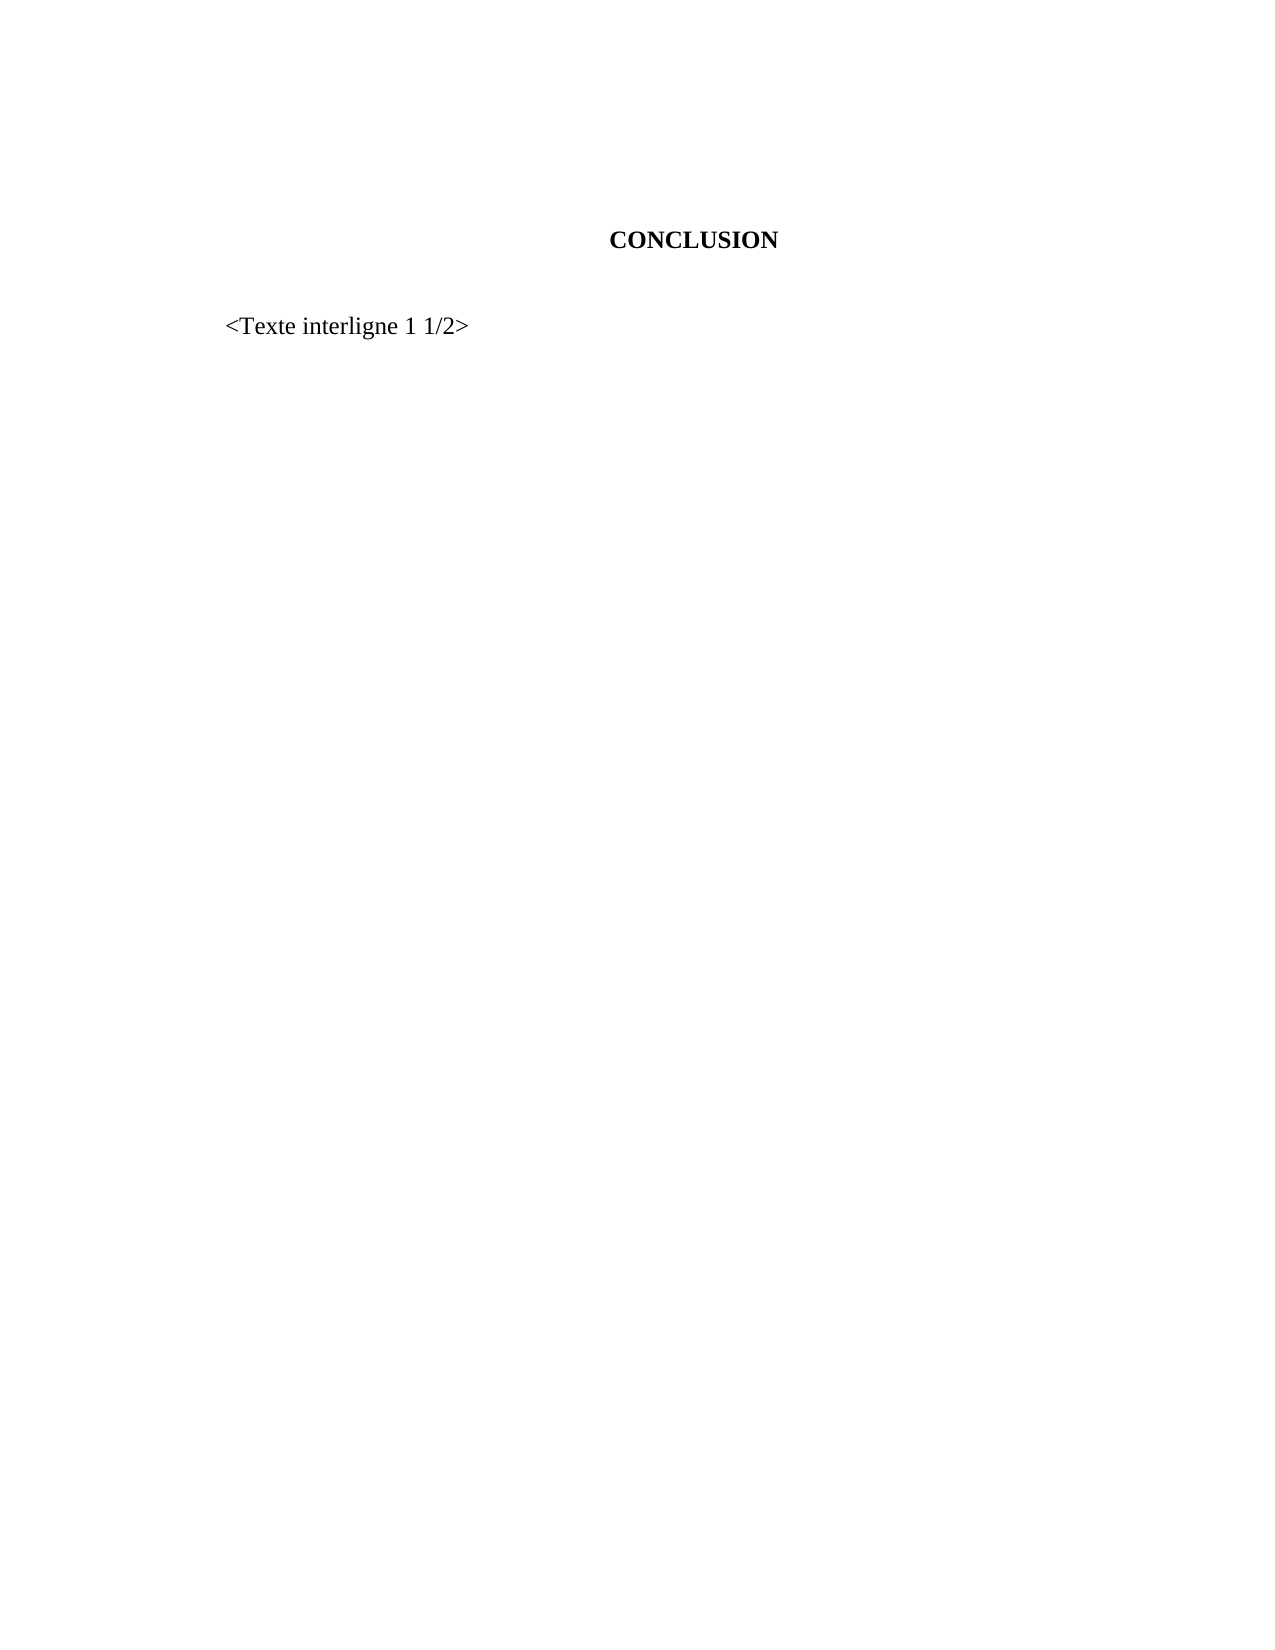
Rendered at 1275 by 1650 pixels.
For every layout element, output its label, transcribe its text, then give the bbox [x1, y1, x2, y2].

title CONCLUSION [225, 225, 1162, 254]
text <Texte interligne 1 1/2> [225, 311, 1162, 340]
